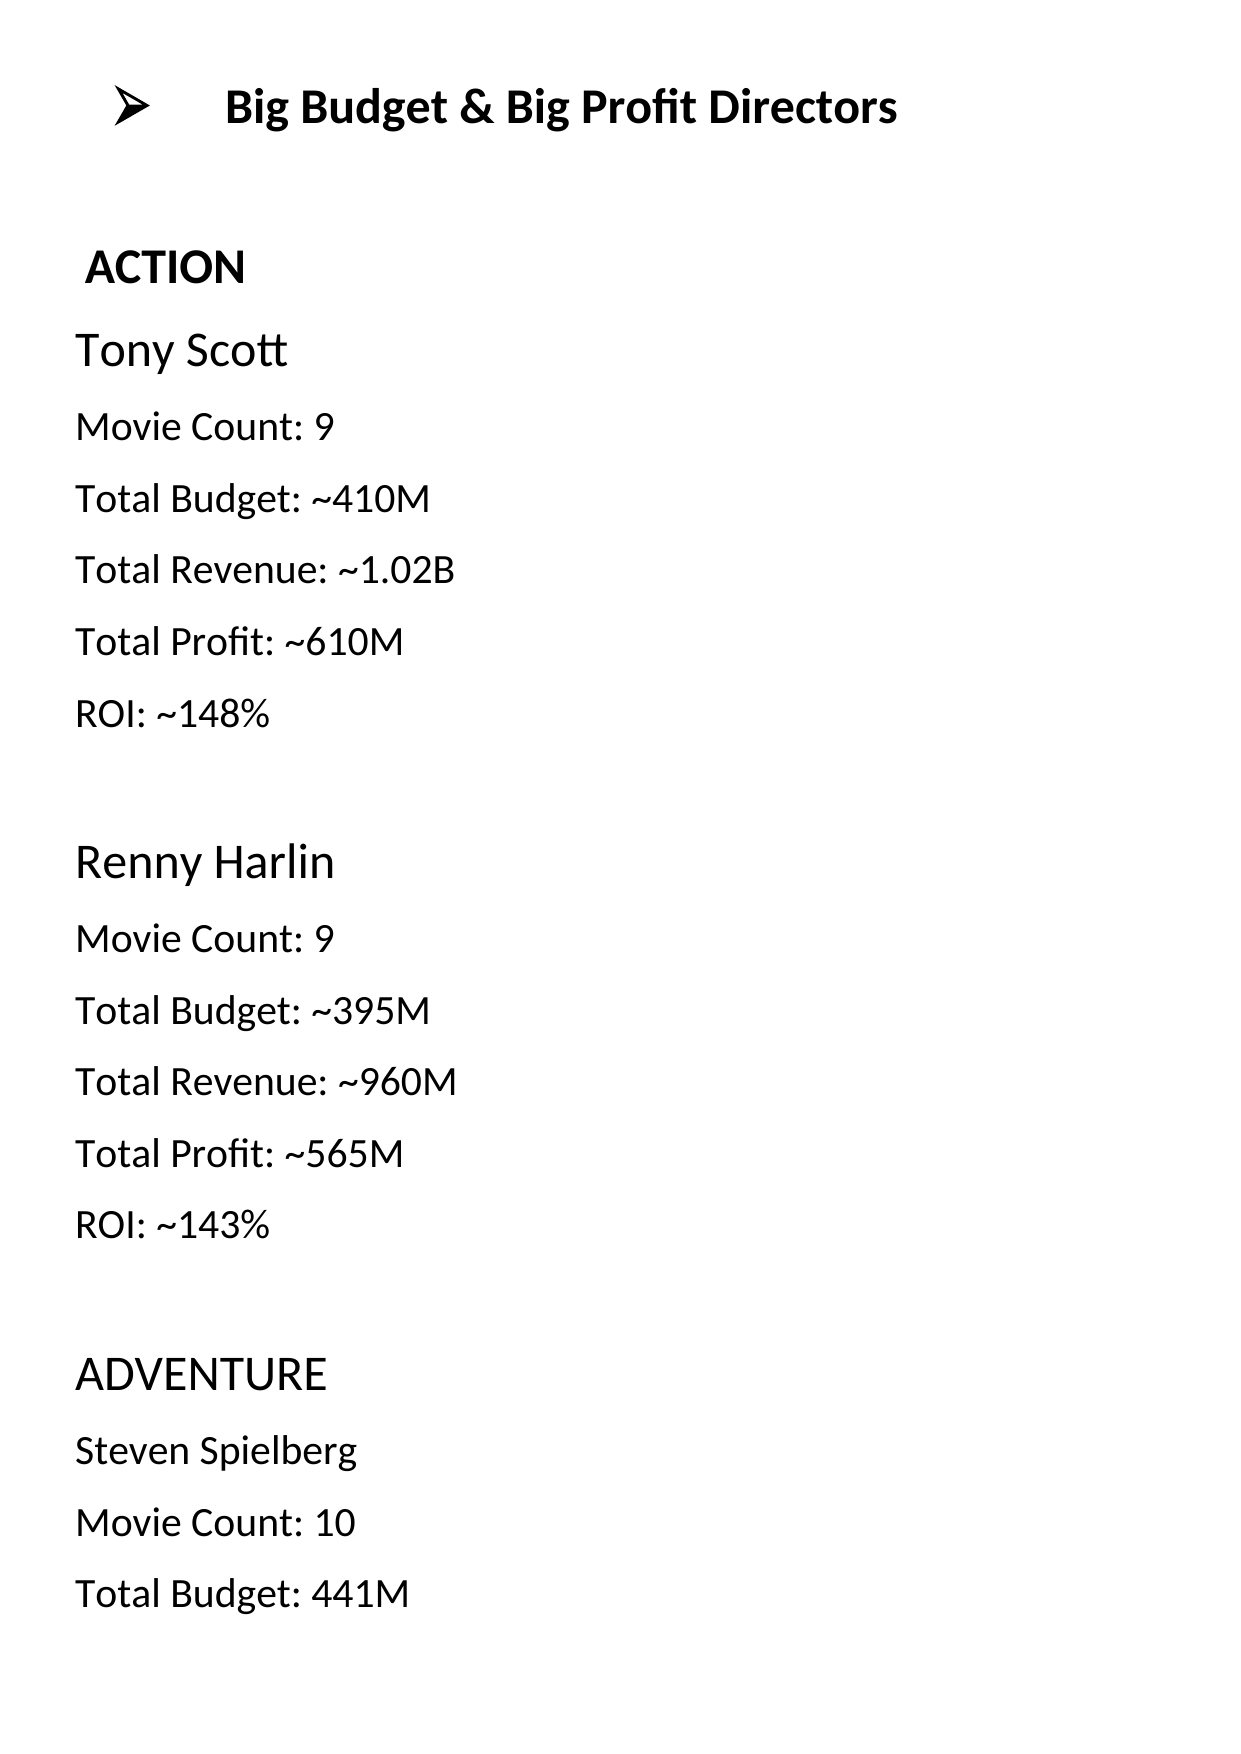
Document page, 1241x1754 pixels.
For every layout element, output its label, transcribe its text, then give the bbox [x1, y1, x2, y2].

text Total Budget: 441M [75, 1567, 1165, 1618]
text Total Budget: ~410M [75, 472, 1165, 523]
text Total Revenue: ~960M [75, 1055, 1165, 1106]
text ADVENTURE [75, 1342, 1165, 1403]
text Movie Count: 9 [75, 912, 1165, 963]
text Movie Count: 9 [75, 400, 1165, 451]
list Big Budget & Big Profit Directors [112, 75, 1165, 136]
text Steven Spielberg [75, 1424, 1165, 1475]
text Total Profit: ~610M [75, 615, 1165, 666]
text ROI: ~143% [75, 1198, 1165, 1249]
text ACTION [75, 235, 1165, 296]
text Movie Count: 10 [75, 1496, 1165, 1547]
text Total Budget: ~395M [75, 984, 1165, 1035]
text Renny Harlin [75, 830, 1165, 891]
text Total Profit: ~565M [75, 1127, 1165, 1178]
text ROI: ~148% [75, 687, 1165, 737]
text Tony Scott [75, 318, 1165, 379]
text Total Revenue: ~1.02B [75, 543, 1165, 594]
